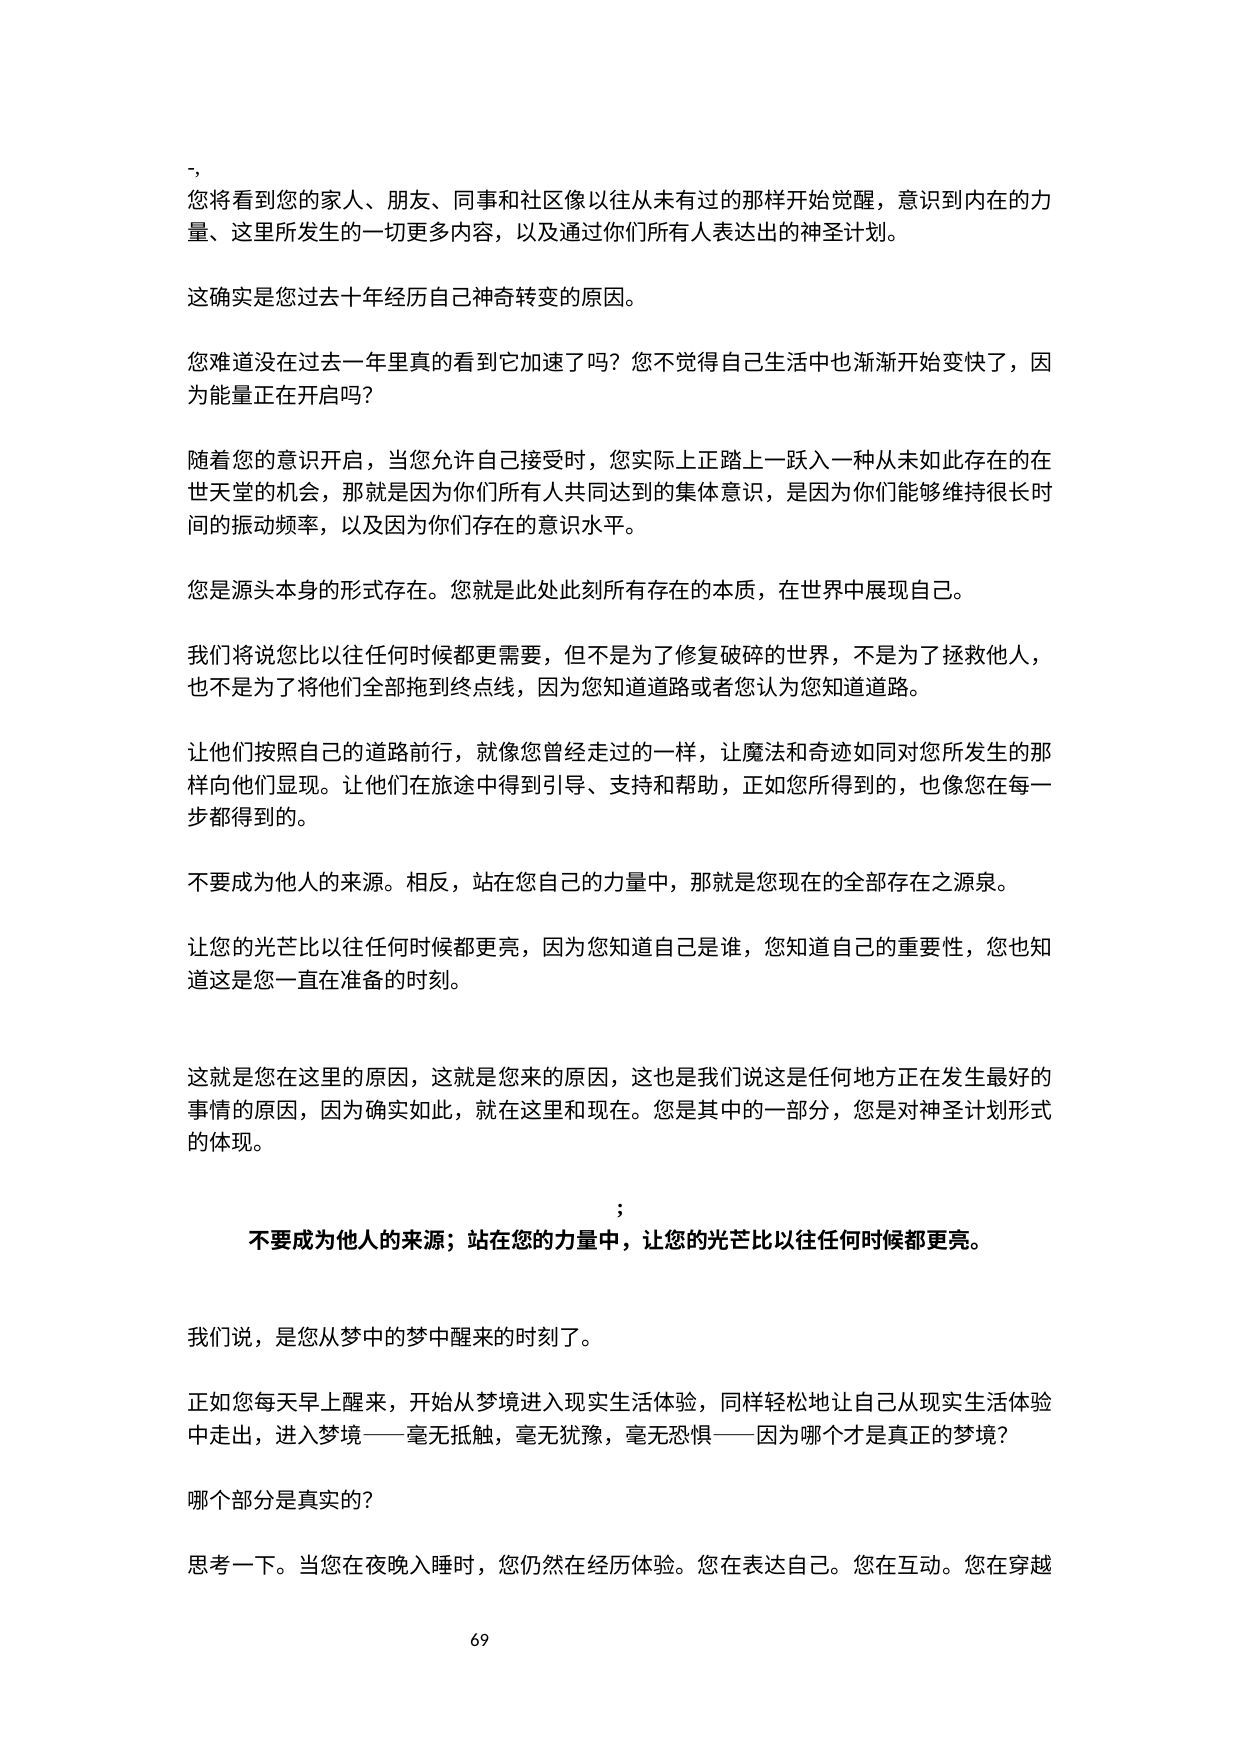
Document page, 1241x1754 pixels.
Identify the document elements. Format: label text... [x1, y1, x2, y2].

text 您将看到您的家人、朋友、同事和社区像以往从未有过的那样开始觉醒，意识到内在的力量、这里所发生的一切更多内容，以及通过你们所有人表达出的神圣计划。 [187, 182, 1053, 247]
text 不要成为他人的来源；站在您的力量中，让您的光芒比以往任何时候都更亮。 [187, 1222, 1053, 1255]
text 您是源头本身的形式存在。您就是此处此刻所有存在的本质，在世界中展现自己。 [187, 572, 1053, 605]
text 哪个部分是真实的？ [187, 1482, 1053, 1515]
text 让您的光芒比以往任何时候都更亮，因为您知道自己是谁，您知道自己的重要性，您也知道这是您一直在准备的时刻。 [187, 930, 1053, 995]
text 您难道没在过去一年里真的看到它加速了吗？您不觉得自己生活中也渐渐开始变快了，因为能量正在开启吗？ [187, 345, 1053, 410]
text 我们说，是您从梦中的梦中醒来的时刻了。 [187, 1320, 1053, 1352]
text 正如您每天早上醒来，开始从梦境进入现实生活体验，同样轻松地让自己从现实生活体验中走出，进入梦境——毫无抵触，毫无犹豫，毫无恐惧——因为哪个才是真正的梦境？ [187, 1385, 1053, 1450]
text 让他们按照自己的道路前行，就像您曾经走过的一样，让魔法和奇迹如同对您所发生的那样向他们显现。让他们在旅途中得到引导、支持和帮助，正如您所得到的，也像您在每一步都得到的。 [187, 735, 1053, 832]
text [187, 1547, 1053, 1580]
text 随着您的意识开启，当您允许自己接受时，您实际上正踏上一跃入一种从未如此存在的在世天堂的机会，那就是因为你们所有人共同达到的集体意识，是因为你们能够维持很长时间的振动频率，以及因为你们存在的意识水平。 [187, 442, 1053, 540]
text 不要成为他人的来源。相反，站在您自己的力量中，那就是您现在的全部存在之源泉。 [187, 865, 1053, 897]
text -, [187, 150, 1053, 182]
text 这确实是您过去十年经历自己神奇转变的原因。 [187, 280, 1053, 312]
text ; [187, 1190, 1053, 1222]
text 我们将说您比以往任何时候都更需要，但不是为了修复破碎的世界，不是为了拯救他人，也不是为了将他们全部拖到终点线，因为您知道道路或者您认为您知道道路。 [187, 637, 1053, 702]
text 这就是您在这里的原因，这就是您来的原因，这也是我们说这是任何地方正在发生最好的事情的原因，因为确实如此，就在这里和现在。您是其中的一部分，您是对神圣计划形式的体现。 [187, 1060, 1053, 1157]
